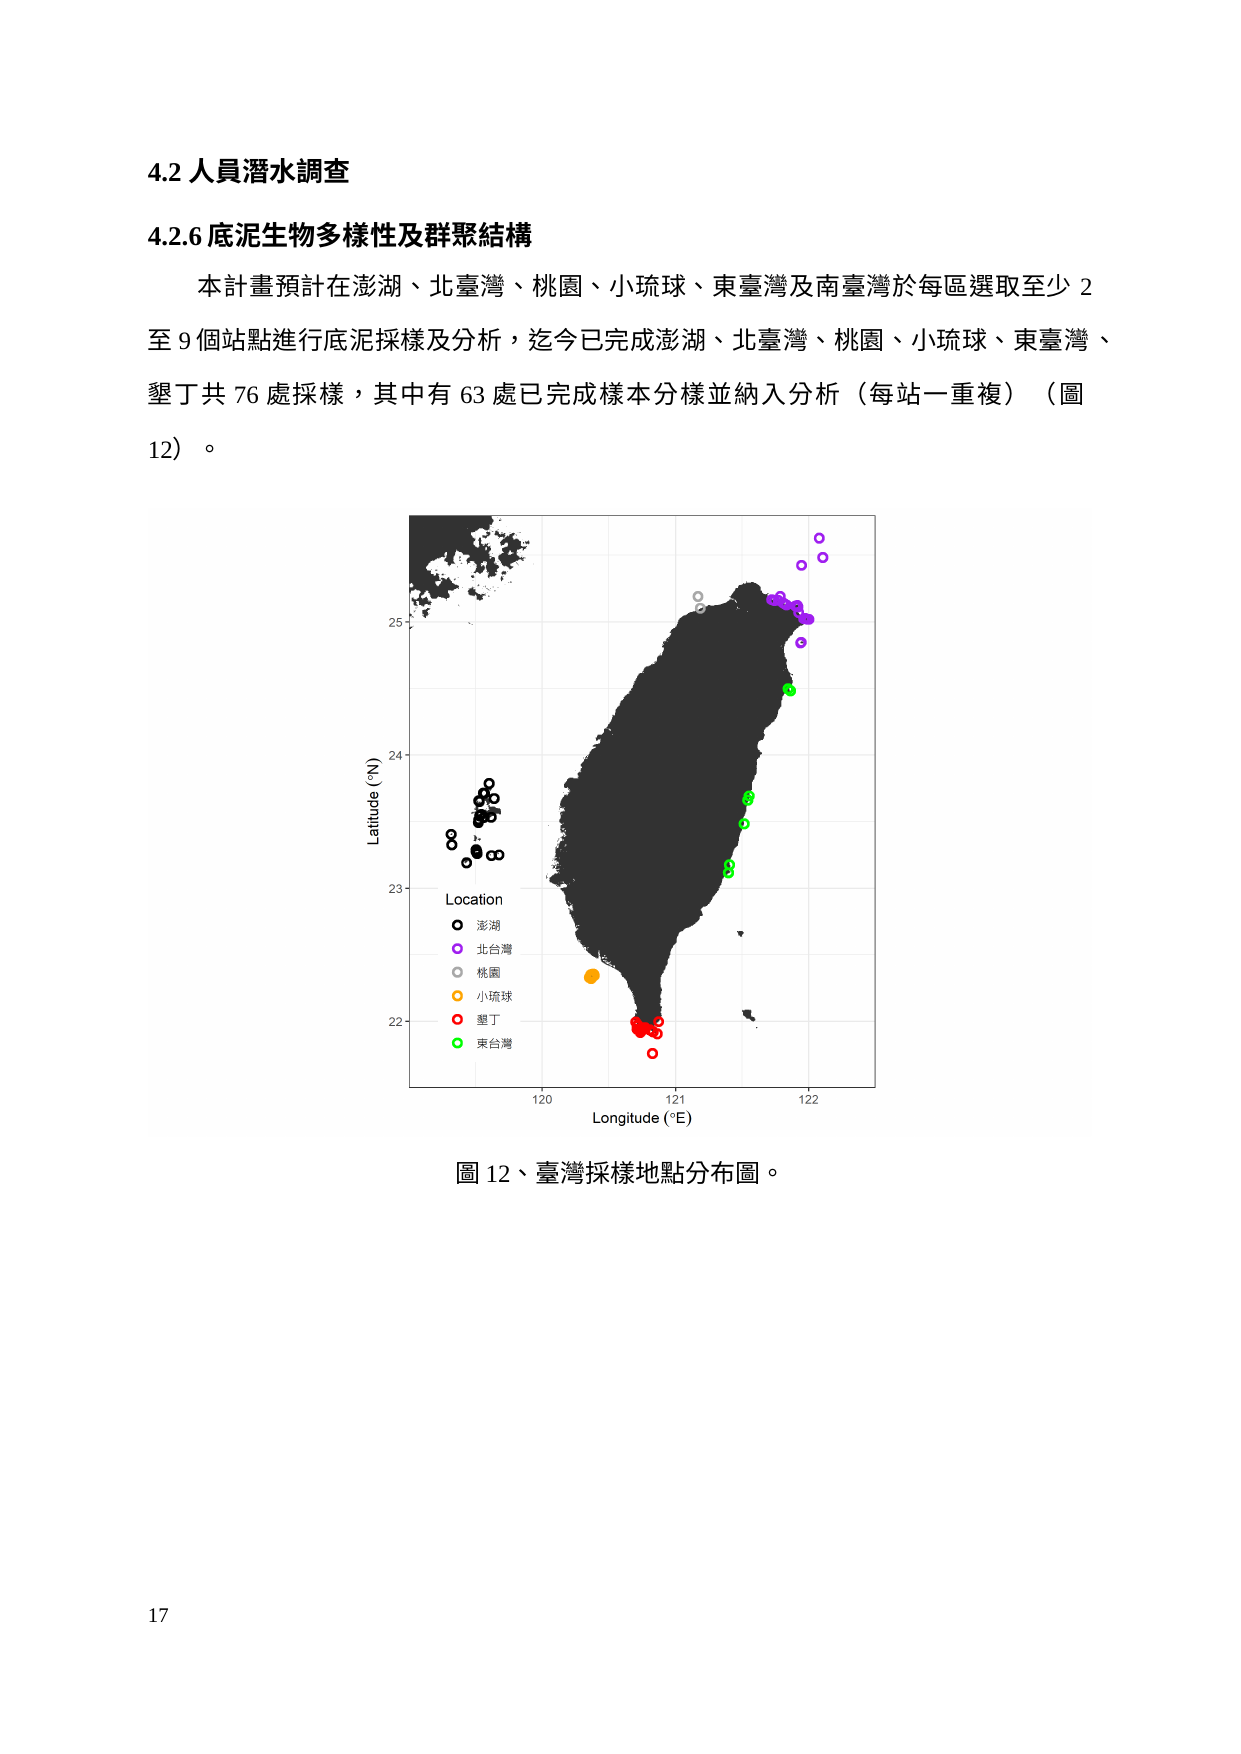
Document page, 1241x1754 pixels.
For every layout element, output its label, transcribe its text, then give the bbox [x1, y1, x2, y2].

picture [148, 508, 1092, 1137]
text 4.2 人員潛水調查 [148, 150, 1092, 189]
text 4.2.6底泥生物多樣性及群聚結構 [148, 214, 1092, 253]
